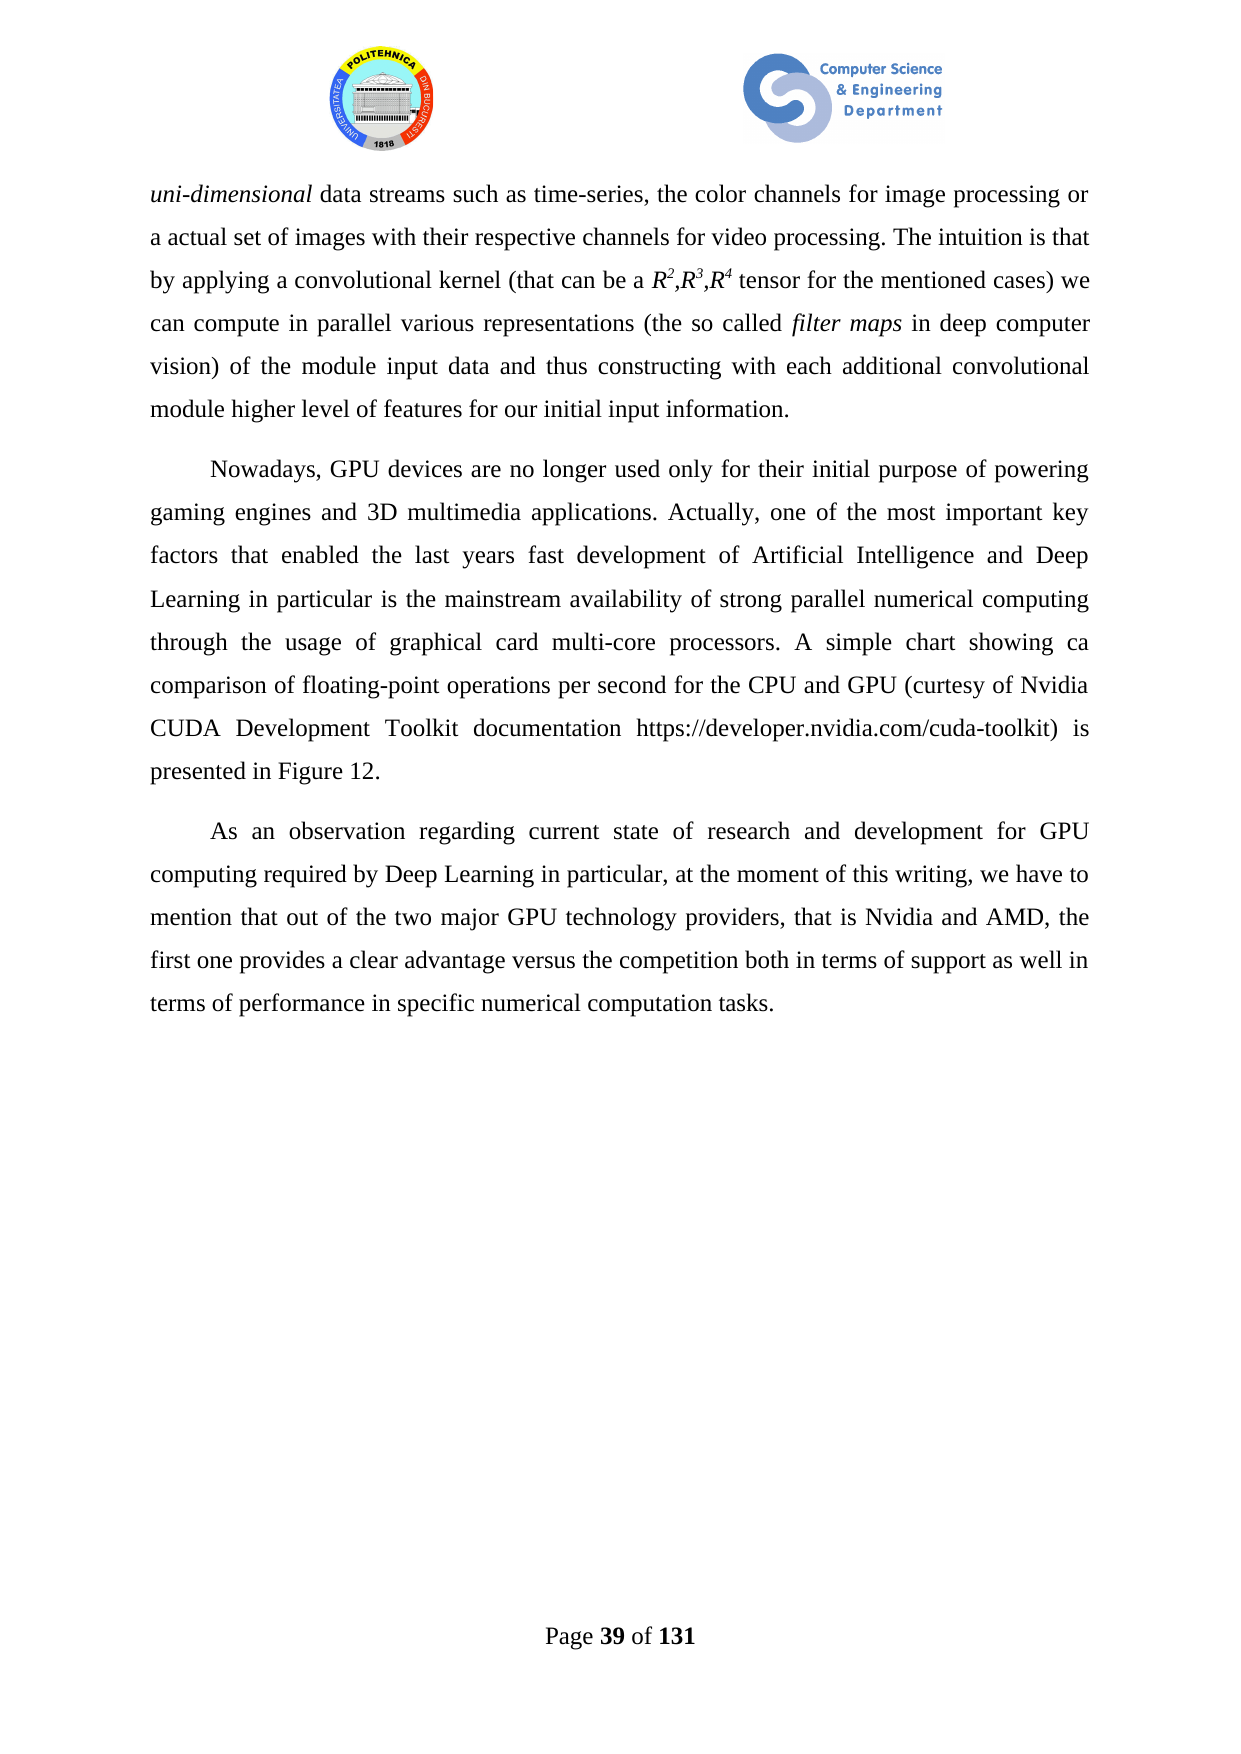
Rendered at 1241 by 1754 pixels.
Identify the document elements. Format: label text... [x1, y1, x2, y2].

text Nowadays, GPU devices are no longer used only for their initial purpose of powering gaming engines and 3D multimedia applications. Actually, one of the most important key factors that enabled the last years fast development of Artificial Intelligence and Deep Learning in particular is the mainstream availability of strong parallel numerical computing through the usage of graphical card multi-core processors. A simple chart showing ca comparison of floating-point operations per second for the CPU and GPU (curtesy of Nvidia CUDA Development Toolkit documentation https://developer.nvidia.com/cuda-toolkit) is presented in Figure 12. [150, 454, 1090, 785]
picture [742, 53, 946, 144]
text As an observation regarding current state of research and development for GPU computing required by Deep Learning in particular, at the moment of this writing, we have to mention that out of the two major GPU technology providers, that is Nvidia and AMD, the first one provides a clear advantage versus the competition both in terms of support as well in terms of performance in specific numerical computation tasks. [150, 816, 1090, 1017]
picture [329, 46, 434, 151]
